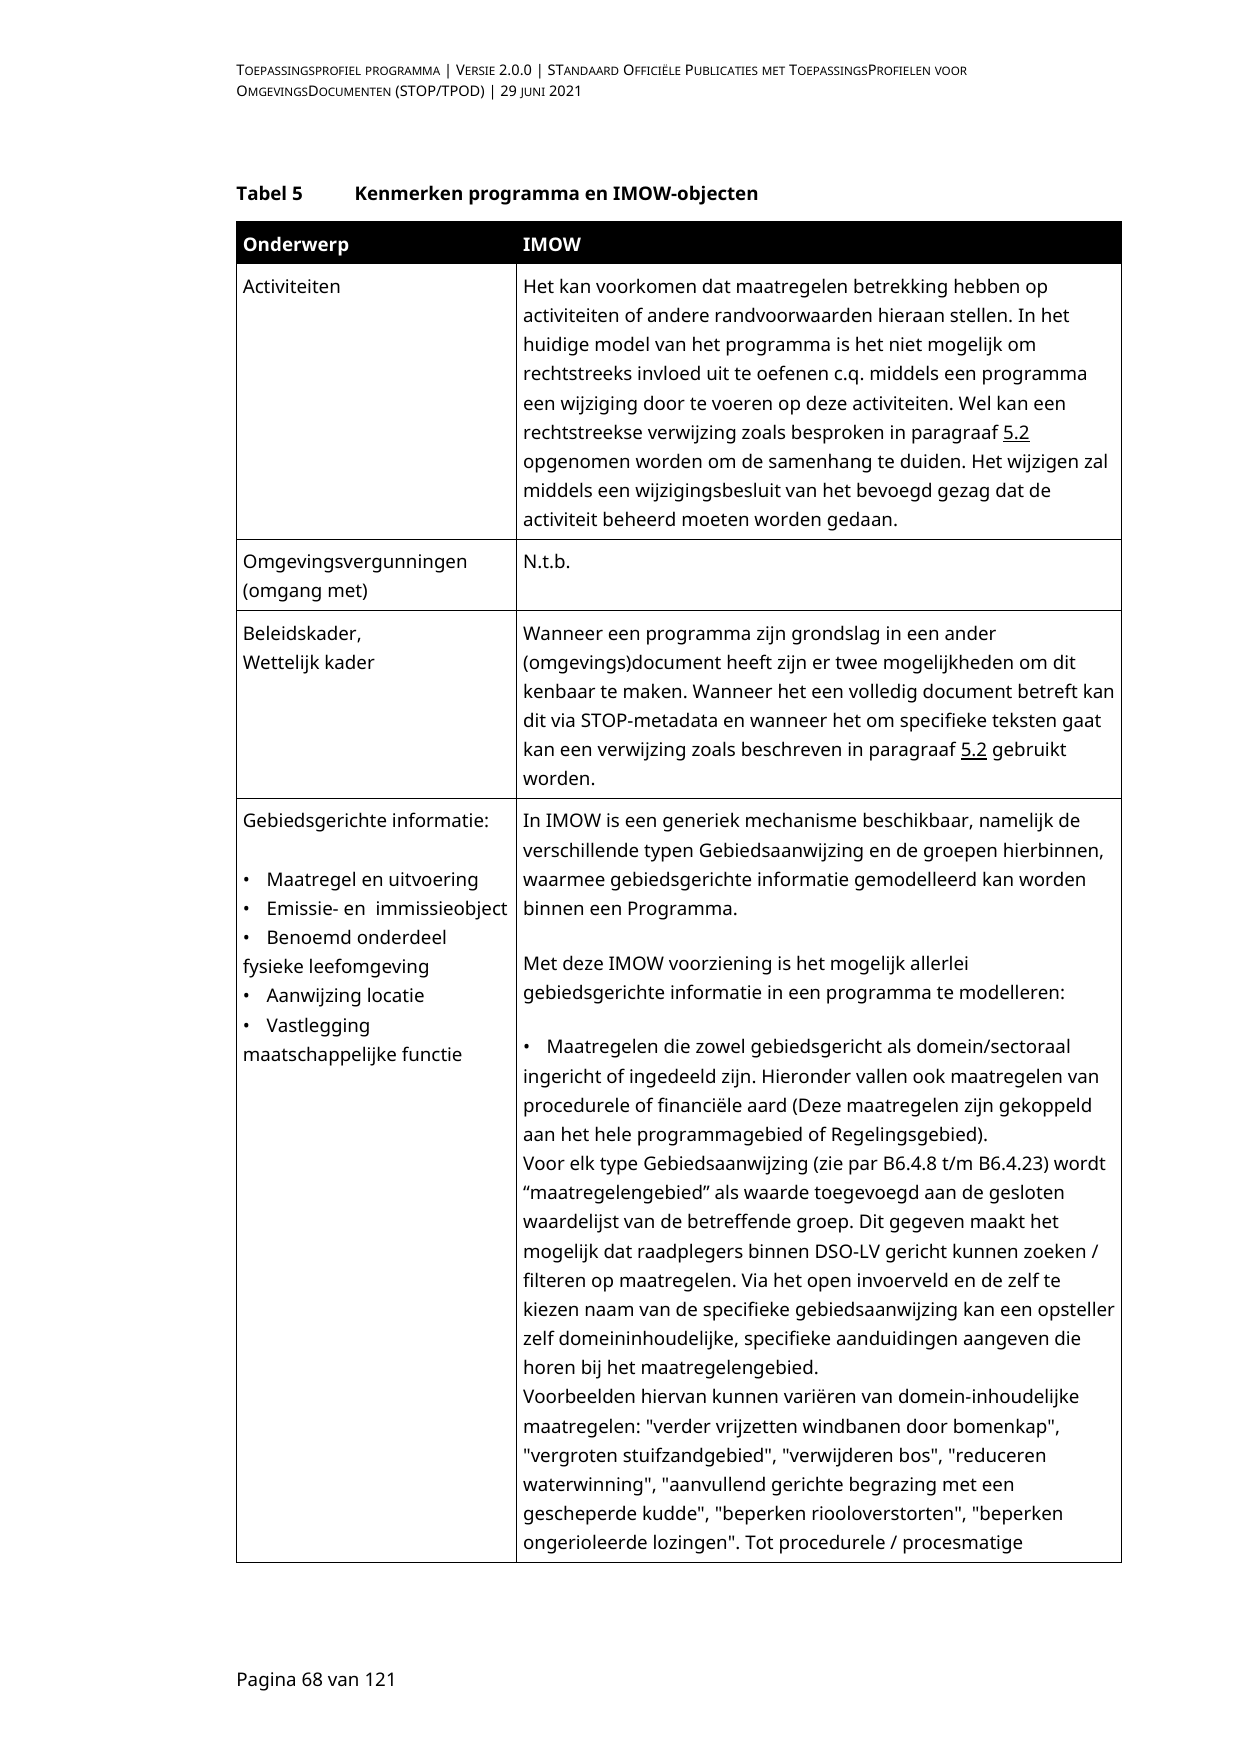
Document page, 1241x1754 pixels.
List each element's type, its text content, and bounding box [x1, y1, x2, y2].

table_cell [517, 799, 1121, 1562]
table_header Onderwerp [237, 222, 516, 263]
table_cell Wanneer een programma zijn grondslag in een ander (omgevings)document heeft zijn er twee mogelijkheden om dit kenbaar te maken. Wanneer het een volledig document betreft kan dit via STOP-metadata en wanneer het om specifieke teksten gaat kan een verwijzing zoals beschreven in paragraaf 8.2 gebruikt worden. [517, 611, 1121, 798]
table_header IMOW [517, 222, 1121, 263]
list Tabel 5 Kenmerken programma en IMOW-objecten [236, 177, 1122, 206]
table_cell Het kan voorkomen dat maatregelen betrekking hebben op activiteiten of andere randvoorwaarden hieraan stellen. In het huidige model van het programma is het niet mogelijk om rechtstreeks invloed uit te oefenen c.q. middels een programma een wijziging door te voeren op deze activiteiten. Wel kan een rechtstreekse verwijzing zoals besproken in paragraaf 8.2 opgenomen worden om de samenhang te duiden. Het wijzigen zal middels een wijzigingsbesluit van het bevoegd gezag dat de activiteit beheerd moeten worden gedaan. [517, 264, 1121, 538]
table_cell Omgevingsvergunningen (omgang met) [237, 540, 516, 610]
table_cell Beleidskader, Wettelijk kader [237, 611, 516, 798]
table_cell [237, 799, 516, 1562]
table_cell N.t.b. [517, 540, 1121, 610]
table_cell Activiteiten [237, 264, 516, 538]
